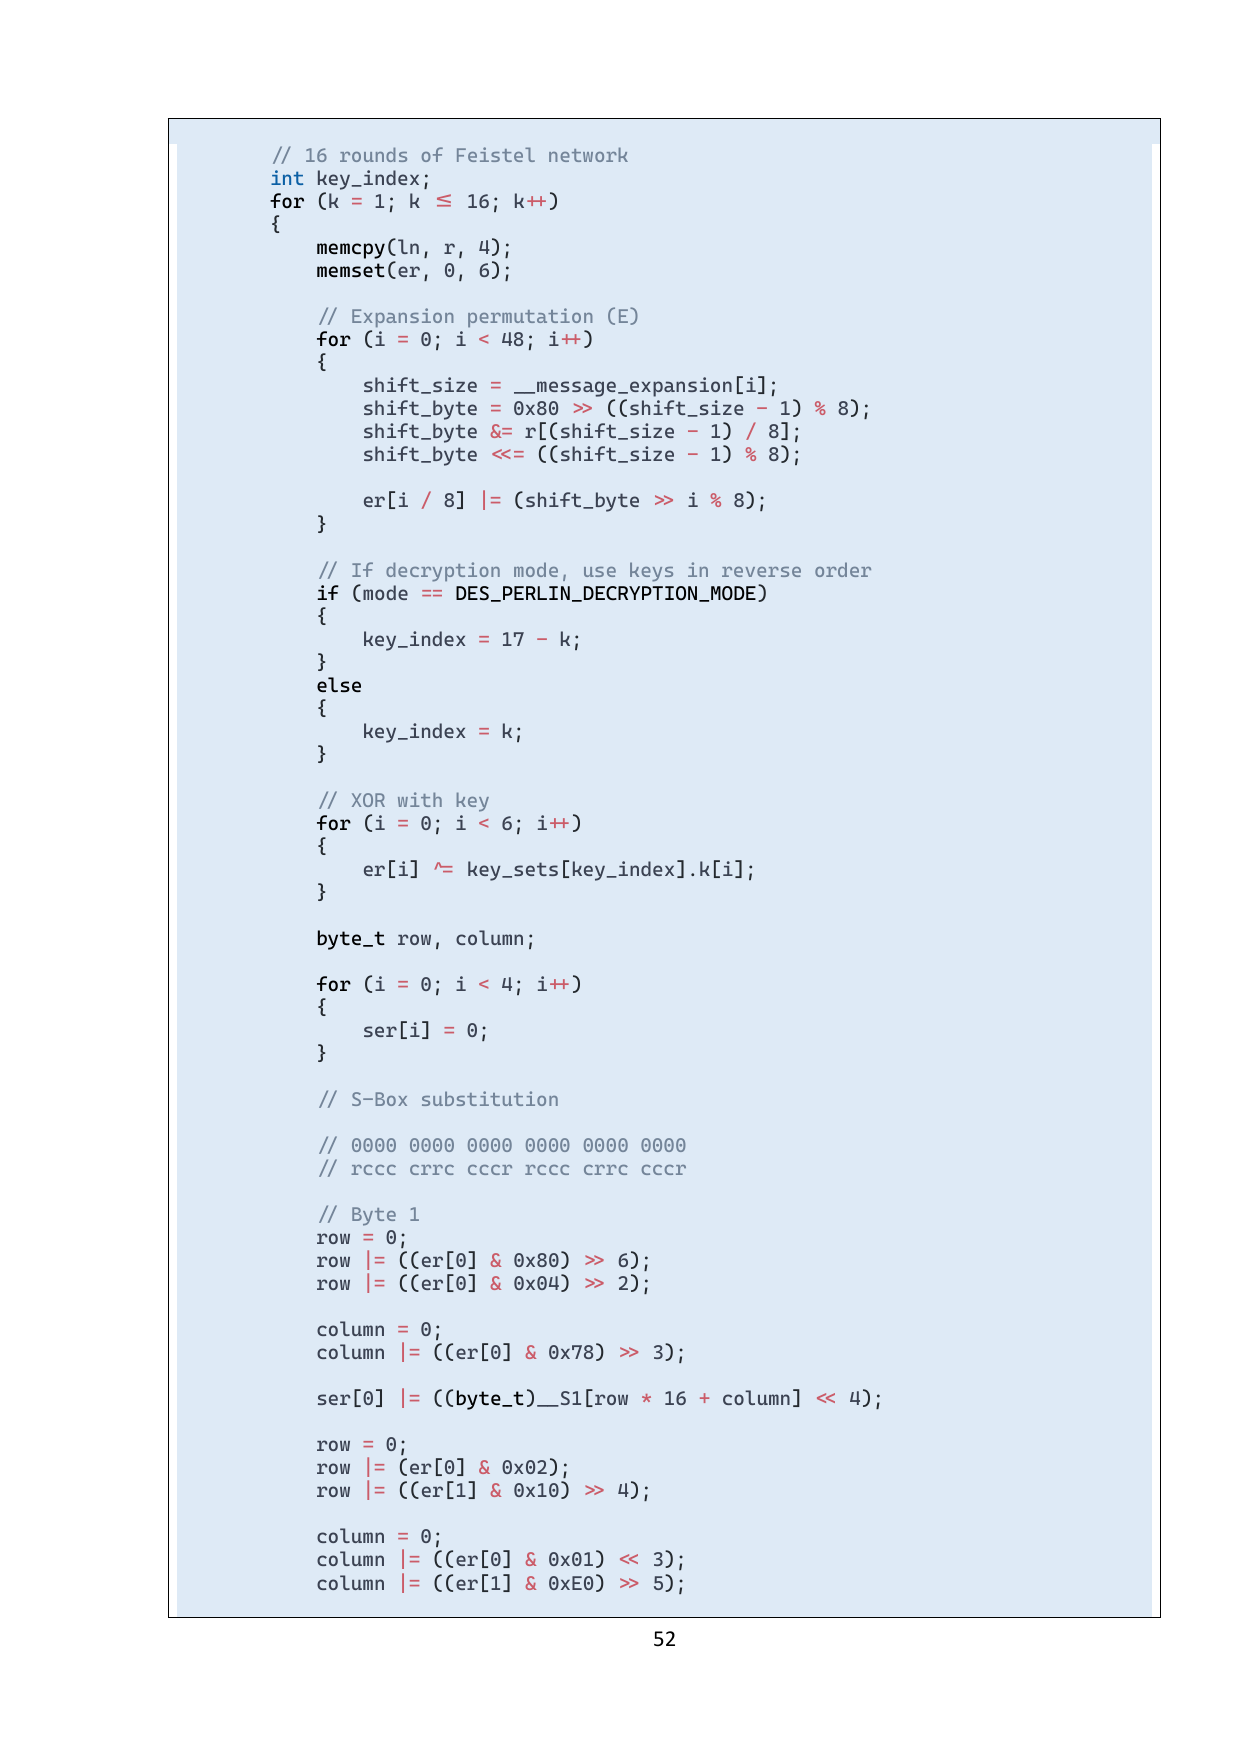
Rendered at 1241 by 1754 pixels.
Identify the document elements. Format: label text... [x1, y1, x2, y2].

text shift_byte = 0x80 >> ((shift_size - 1) % 8); [177, 397, 1152, 421]
text row |= (er[0] & 0x02); [177, 1456, 1152, 1479]
text column = 0; [177, 1526, 1152, 1548]
text row |= ((er[0] & 0x80) >> 6); [177, 1249, 1152, 1272]
text shift_size = __message_expansion[i]; [177, 374, 1152, 397]
text er[i] ^= key_sets[key_index].k[i]; [177, 858, 1152, 881]
text // 0000 0000 0000 0000 0000 0000 [177, 1134, 1152, 1157]
text row |= ((er[0] & 0x04) >> 2); [177, 1272, 1152, 1295]
text { [177, 996, 1152, 1019]
text row = 0; [177, 1433, 1152, 1456]
text if (mode == DES_PERLIN_DECRYPTION_MODE) [177, 582, 1152, 605]
text } [177, 881, 1152, 904]
text // 16 rounds of Feistel network [177, 144, 1152, 167]
text // S-Box substitution [177, 1088, 1152, 1111]
text shift_byte <<= ((shift_size - 1) % 8); [177, 443, 1152, 467]
text // XOR with key [177, 789, 1152, 812]
text key_index = 17 - k; [177, 628, 1152, 651]
text column |= ((er[0] & 0x01) << 3); [177, 1548, 1152, 1572]
text column |= ((er[1] & 0xE0) >> 5); [177, 1572, 1152, 1594]
text memset(er, 0, 6); [177, 259, 1152, 282]
text row = 0; [177, 1226, 1152, 1249]
text column |= ((er[0] & 0x78) >> 3); [177, 1341, 1152, 1364]
text // Byte 1 [177, 1203, 1152, 1226]
text int key_index; [177, 167, 1152, 190]
text } [177, 1042, 1152, 1065]
text { [177, 835, 1152, 858]
text } [177, 513, 1152, 536]
text } [177, 651, 1152, 674]
text key_index = k; [177, 720, 1152, 743]
text } [177, 743, 1152, 766]
text byte_t row, column; [177, 927, 1152, 950]
text for (i = 0; i < 4; i++) [177, 973, 1152, 996]
text for (k = 1; k <= 16; k++) [177, 190, 1152, 213]
text { [177, 697, 1152, 720]
text // If decryption mode, use keys in reverse order [177, 559, 1152, 582]
text { [177, 213, 1152, 236]
text er[i / 8] |= (shift_byte >> i % 8); [177, 489, 1152, 513]
text column = 0; [177, 1318, 1152, 1341]
text memcpy(ln, r, 4); [177, 236, 1152, 259]
text else [177, 674, 1152, 697]
text ser[i] = 0; [177, 1019, 1152, 1042]
text { [177, 605, 1152, 628]
text shift_byte &= r[(shift_size - 1) / 8]; [177, 421, 1152, 443]
text for (i = 0; i < 6; i++) [177, 812, 1152, 835]
text ser[0] |= ((byte_t)__S1[row * 16 + column] << 4); [177, 1387, 1152, 1410]
text { [177, 351, 1152, 374]
text // Expansion permutation (E) [177, 305, 1152, 328]
text row |= ((er[1] & 0x10) >> 4); [177, 1479, 1152, 1502]
text for (i = 0; i < 48; i++) [177, 328, 1152, 351]
text // rccc crrc cccr rccc crrc cccr [177, 1157, 1152, 1180]
